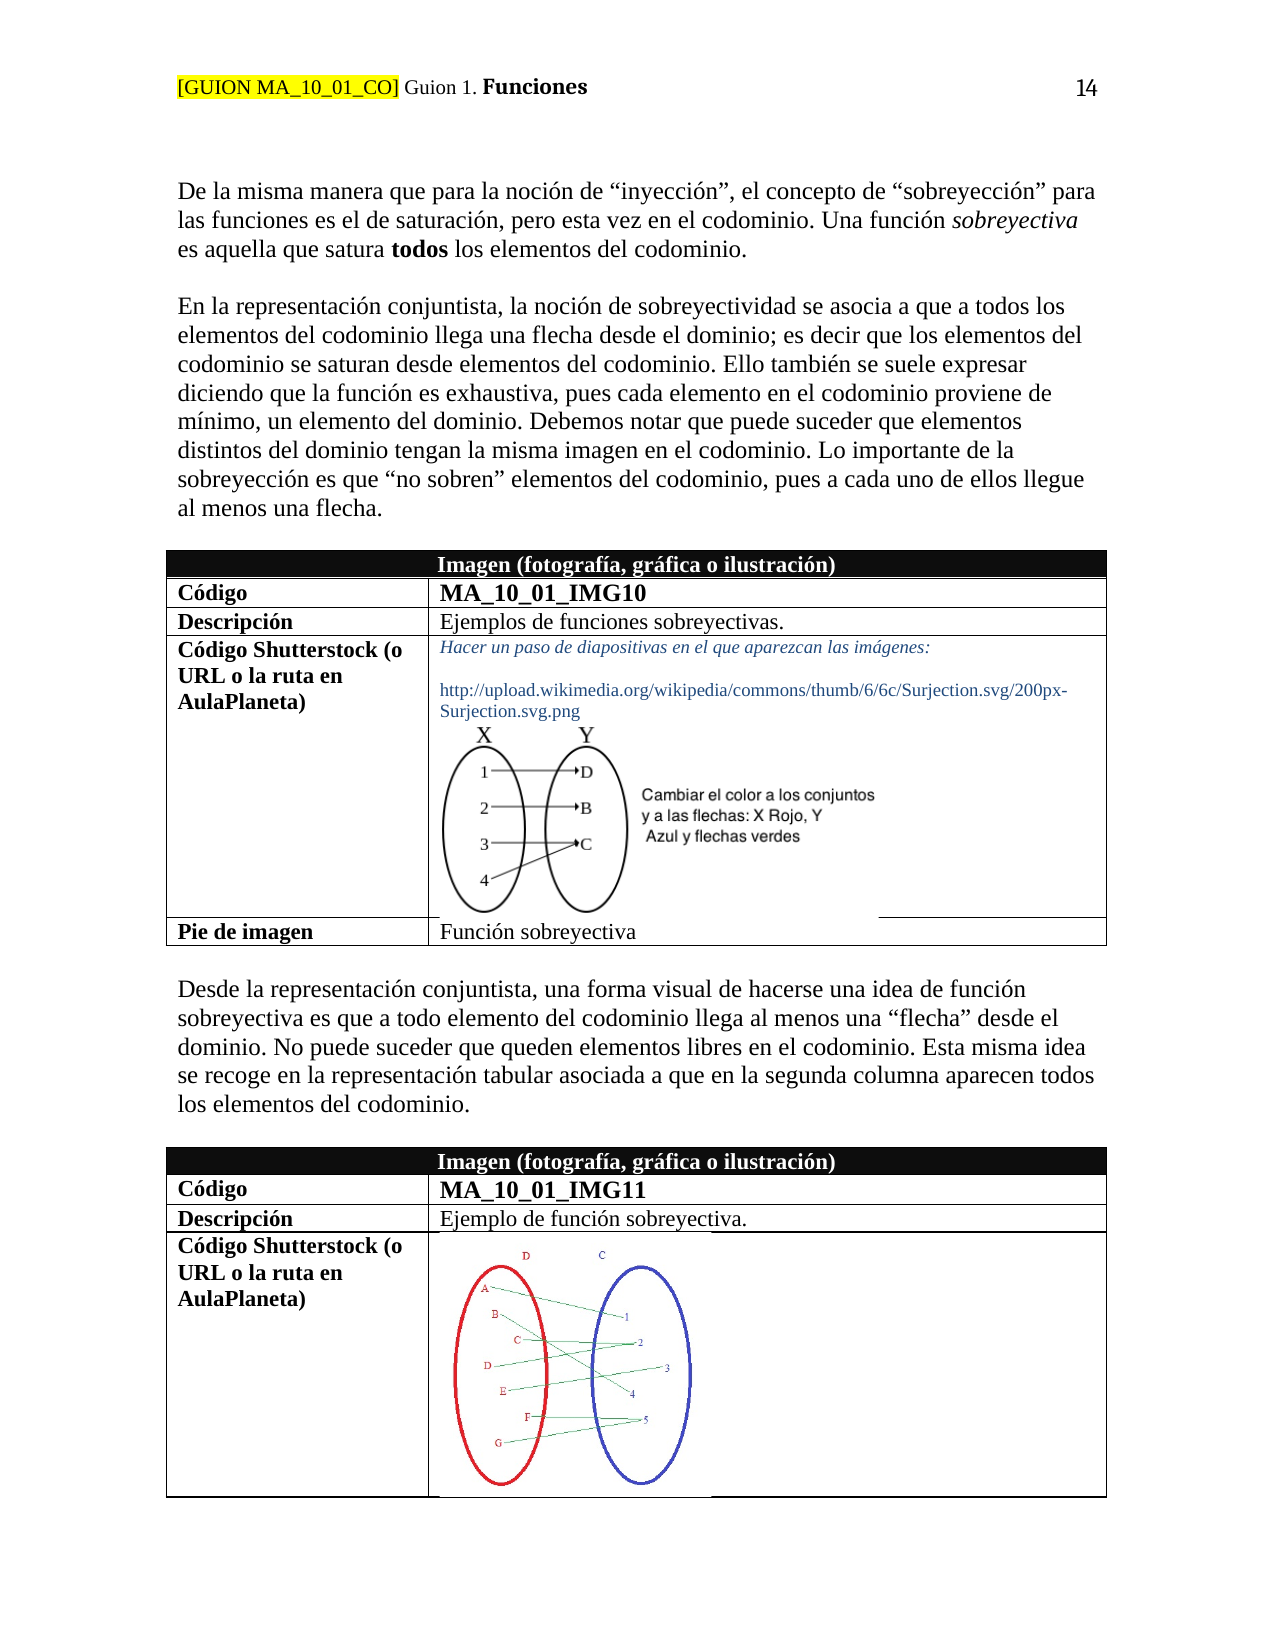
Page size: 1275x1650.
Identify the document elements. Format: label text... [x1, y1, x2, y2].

picture [439, 722, 879, 918]
table_cell [712, 1233, 1106, 1496]
table_cell MA_10_01_IMG11 [429, 1175, 1106, 1204]
text Desde la representación conjuntista, una forma visual de hacerse una idea de función sobreyectiva es que a todo elemento del codominio llega al menos una “flecha” desde el dominio. No puede suceder que queden elementos libres en el codominio. Esta misma idea se recoge en la representación tabular asociada a que en la segunda columna aparecen todos los elementos del codominio. [177, 974, 1098, 1118]
picture [439, 1232, 712, 1497]
text De la misma manera que para la noción de “inyección”, el concepto de “sobreyección” para las funciones es el de saturación, pero esta vez en el codominio. Una función sobreyectiva es aquella que satura todos los elementos del codominio. [177, 176, 1098, 263]
table_cell Función sobreyectiva [429, 918, 1106, 944]
table_cell Código [167, 579, 428, 607]
table_cell Ejemplo de función sobreyectiva. [429, 1205, 1106, 1231]
table_header Imagen (fotografía, gráfica o ilustración) [167, 551, 1106, 577]
table_cell Código Shutterstock (o URL o la ruta en AulaPlaneta) [167, 1233, 428, 1496]
table_cell Código Shutterstock (o URL o la ruta en AulaPlaneta) [167, 636, 428, 917]
table_cell Descripción [167, 1205, 428, 1231]
table_cell Código [167, 1175, 428, 1204]
text En la representación conjuntista, la noción de sobreyectividad se asocia a que a todos los elementos del codominio llega una flecha desde el dominio; es decir que los elementos del codominio se saturan desde elementos del codominio. Ello también se suele expresar diciendo que la función es exhaustiva, pues cada elemento en el codominio proviene de mínimo, un elemento del dominio. Debemos notar que puede suceder que elementos distintos del dominio tengan la misma imagen en el codominio. Lo importante de la sobreyección es que “no sobren” elementos del codominio, pues a cada uno de ellos llegue al menos una flecha. [177, 291, 1098, 521]
table_cell Pie de imagen [167, 918, 428, 944]
table_cell Descripción [167, 608, 428, 635]
table_cell Ejemplos de funciones sobreyectivas. [429, 608, 1106, 635]
table_cell Hacer un paso de diapositivas en el que aparezcan las imágenes: http://upload.wikimedia.org/wikipedia/commons/thumb/6/6c/Surjection.svg/200px-Surjection.svg.png [429, 636, 1106, 917]
table_cell MA_10_01_IMG10 [429, 579, 1106, 607]
table_cell [429, 1233, 439, 1496]
table_header Imagen (fotografía, gráfica o ilustración) [167, 1148, 1106, 1174]
